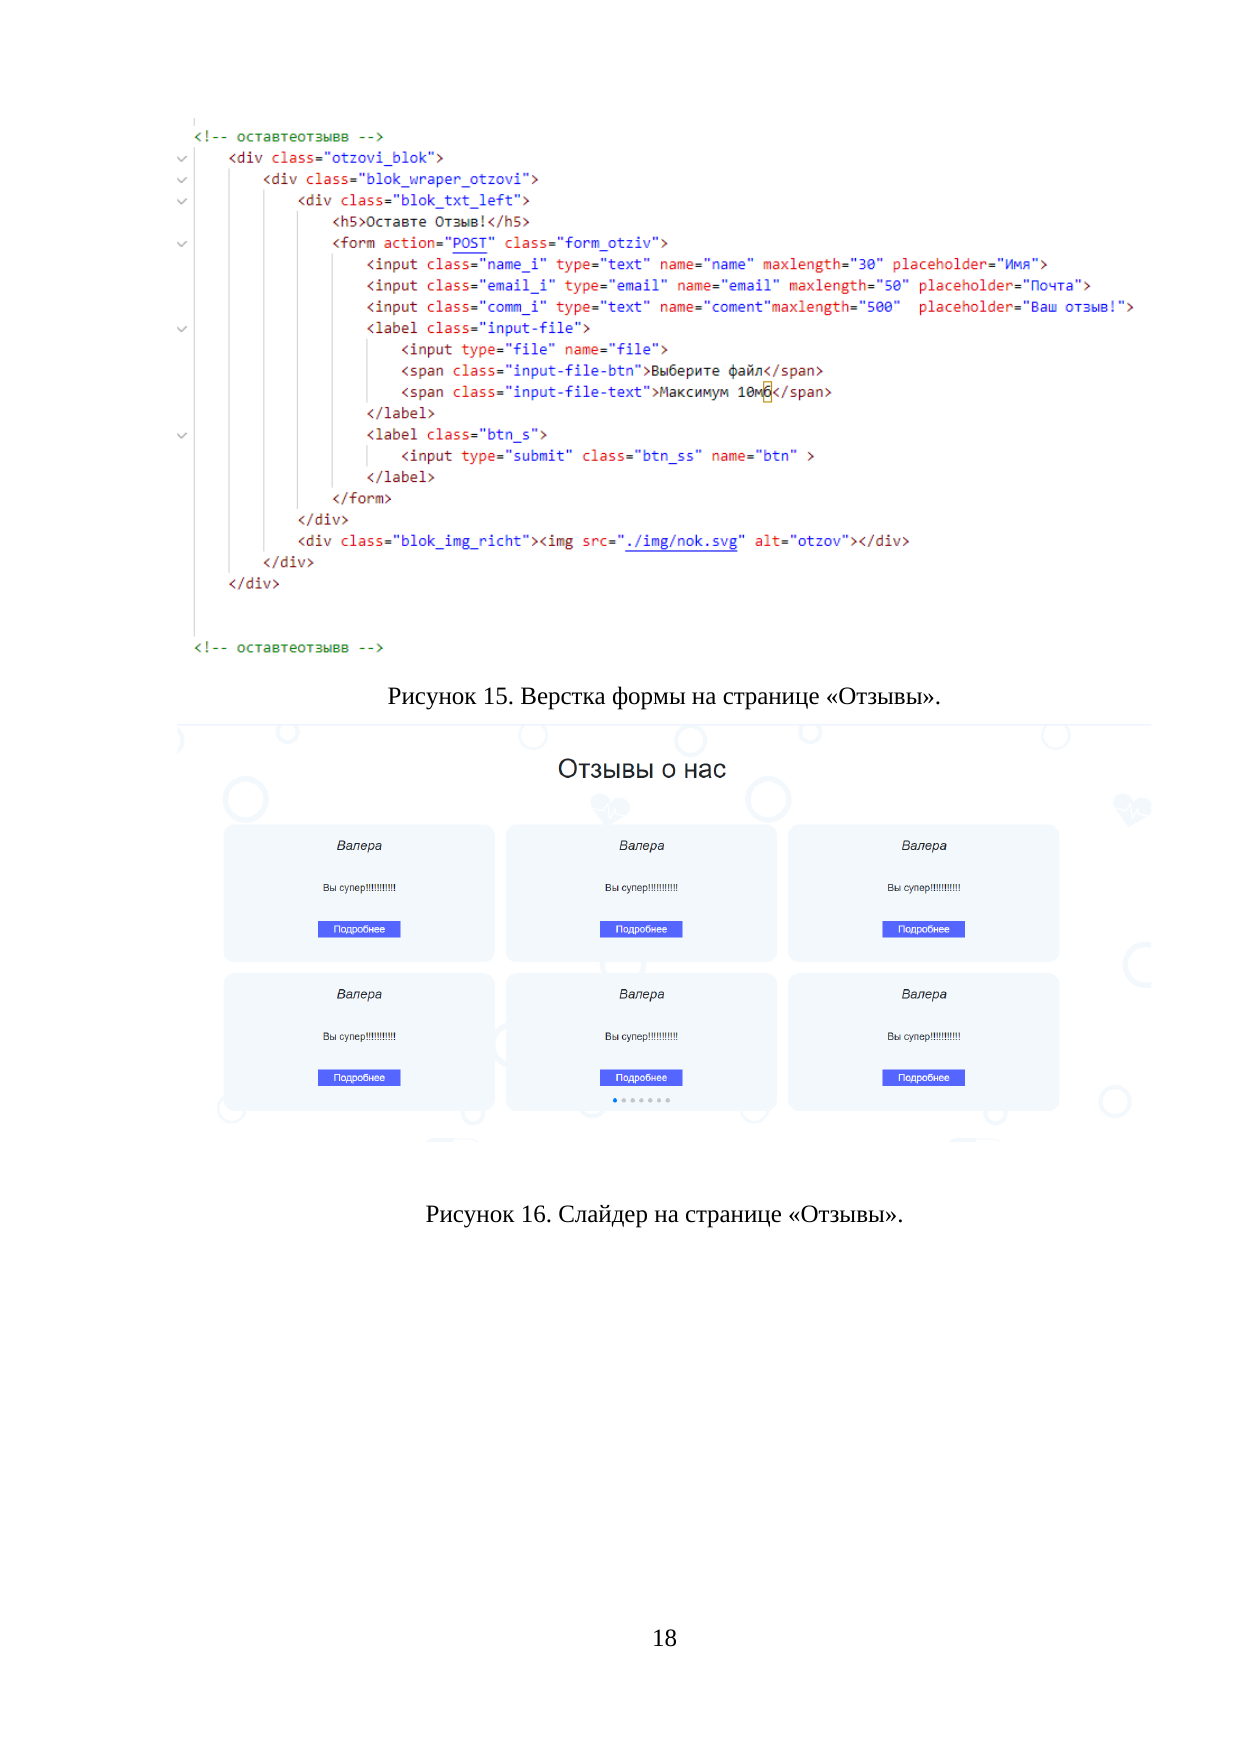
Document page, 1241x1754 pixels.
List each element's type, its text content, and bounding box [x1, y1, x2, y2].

text Рисунок 16. Слайдер на странице «Отзывы». [177, 1199, 1152, 1228]
text Рисунок 15. Верстка формы на странице «Отзывы». [177, 681, 1152, 710]
picture [177, 118, 1152, 667]
picture [177, 724, 1152, 1142]
